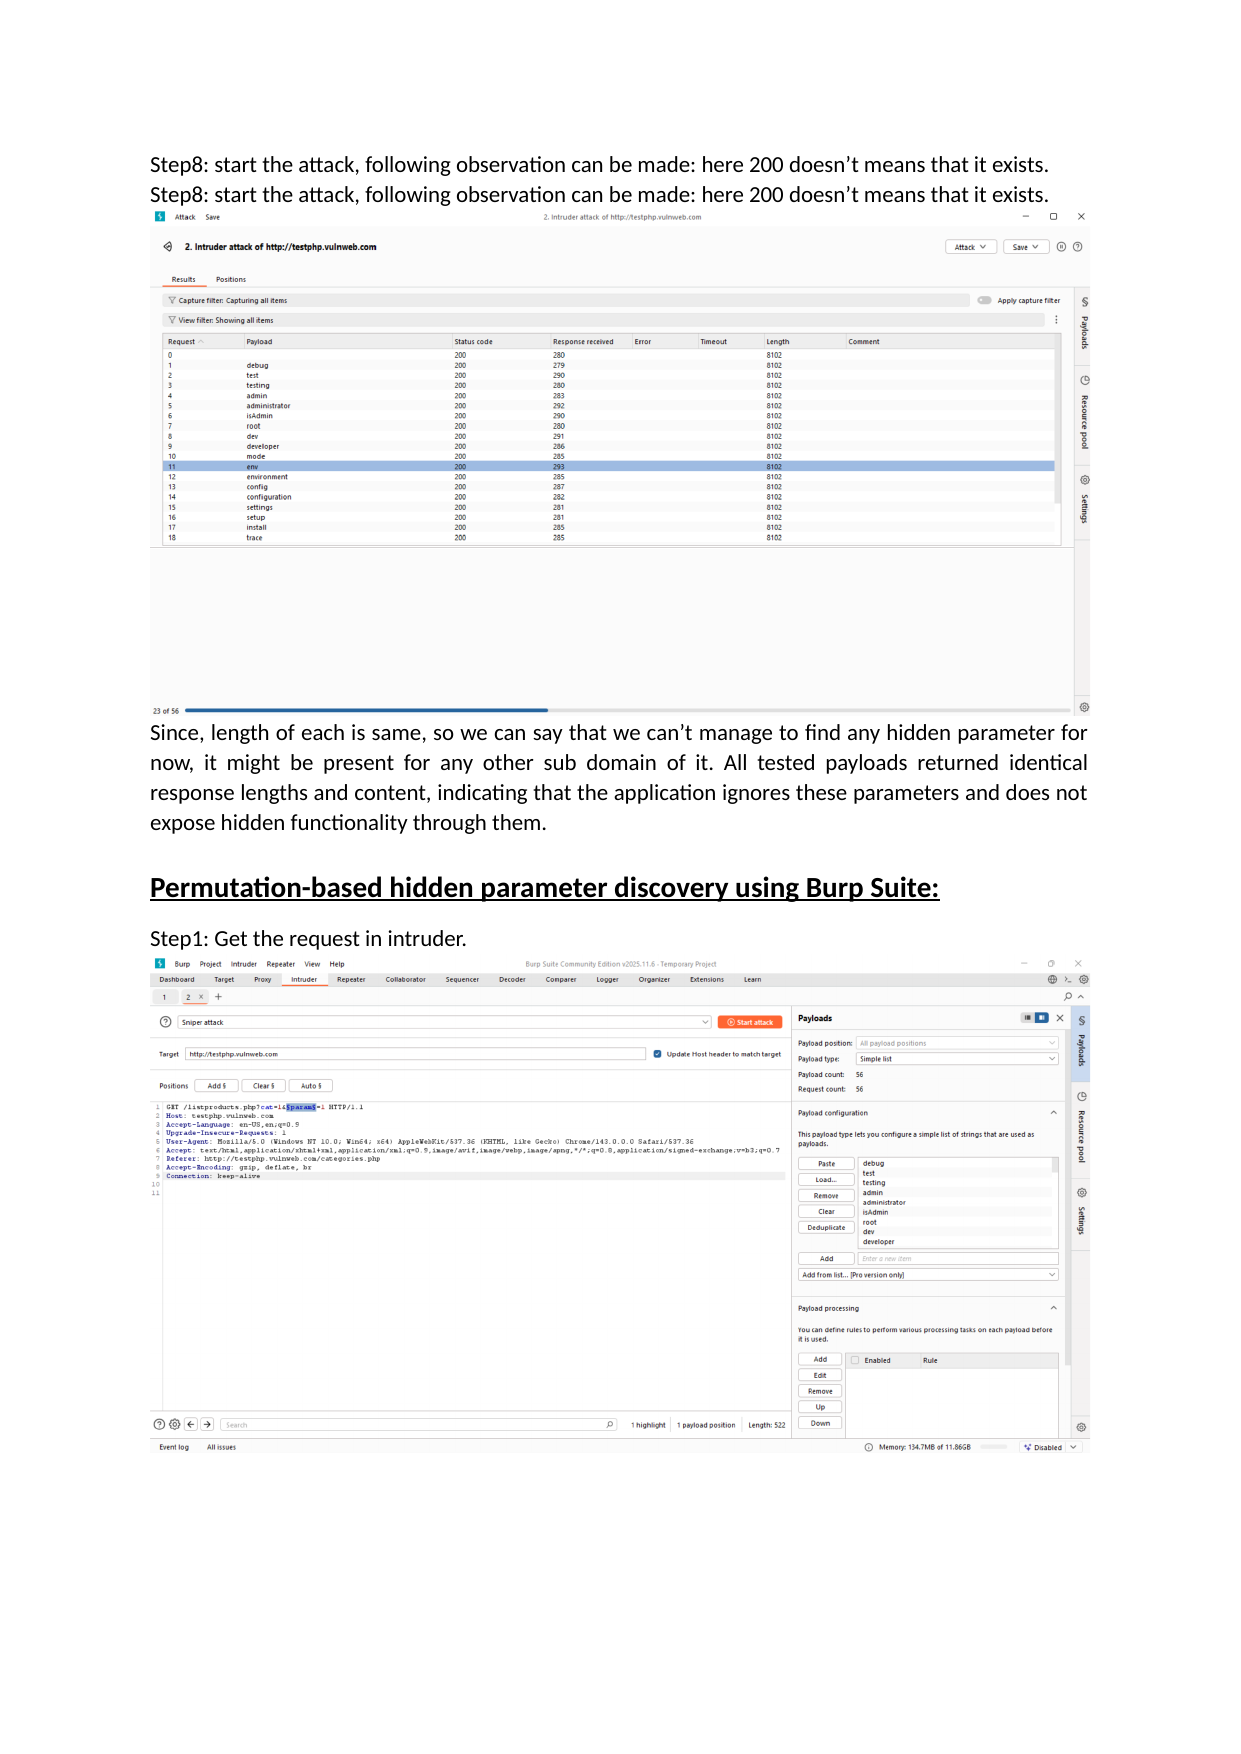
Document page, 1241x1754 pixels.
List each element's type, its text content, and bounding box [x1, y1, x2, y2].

picture [150, 954, 1091, 1453]
picture [150, 210, 1091, 716]
text Step8: start the attack, following observation can be made: here 200 doesn’t means that it exists. [150, 150, 1090, 178]
text Since, length of each is same, so we can say that we can’t manage to find any hidden parameter for now, it might be present for any other sub domain of it. All tested payloads returned identical response lengths and content, indicating that the application ignores these parameters and does not expose hidden functionality through them. [150, 718, 1090, 837]
text Permutation-based hidden parameter discovery using Burp Suite: [150, 869, 1090, 904]
text Step1: Get the request in intruder. [150, 924, 1090, 952]
text Step8: start the attack, following observation can be made: here 200 doesn’t means that it exists. [150, 180, 1090, 208]
